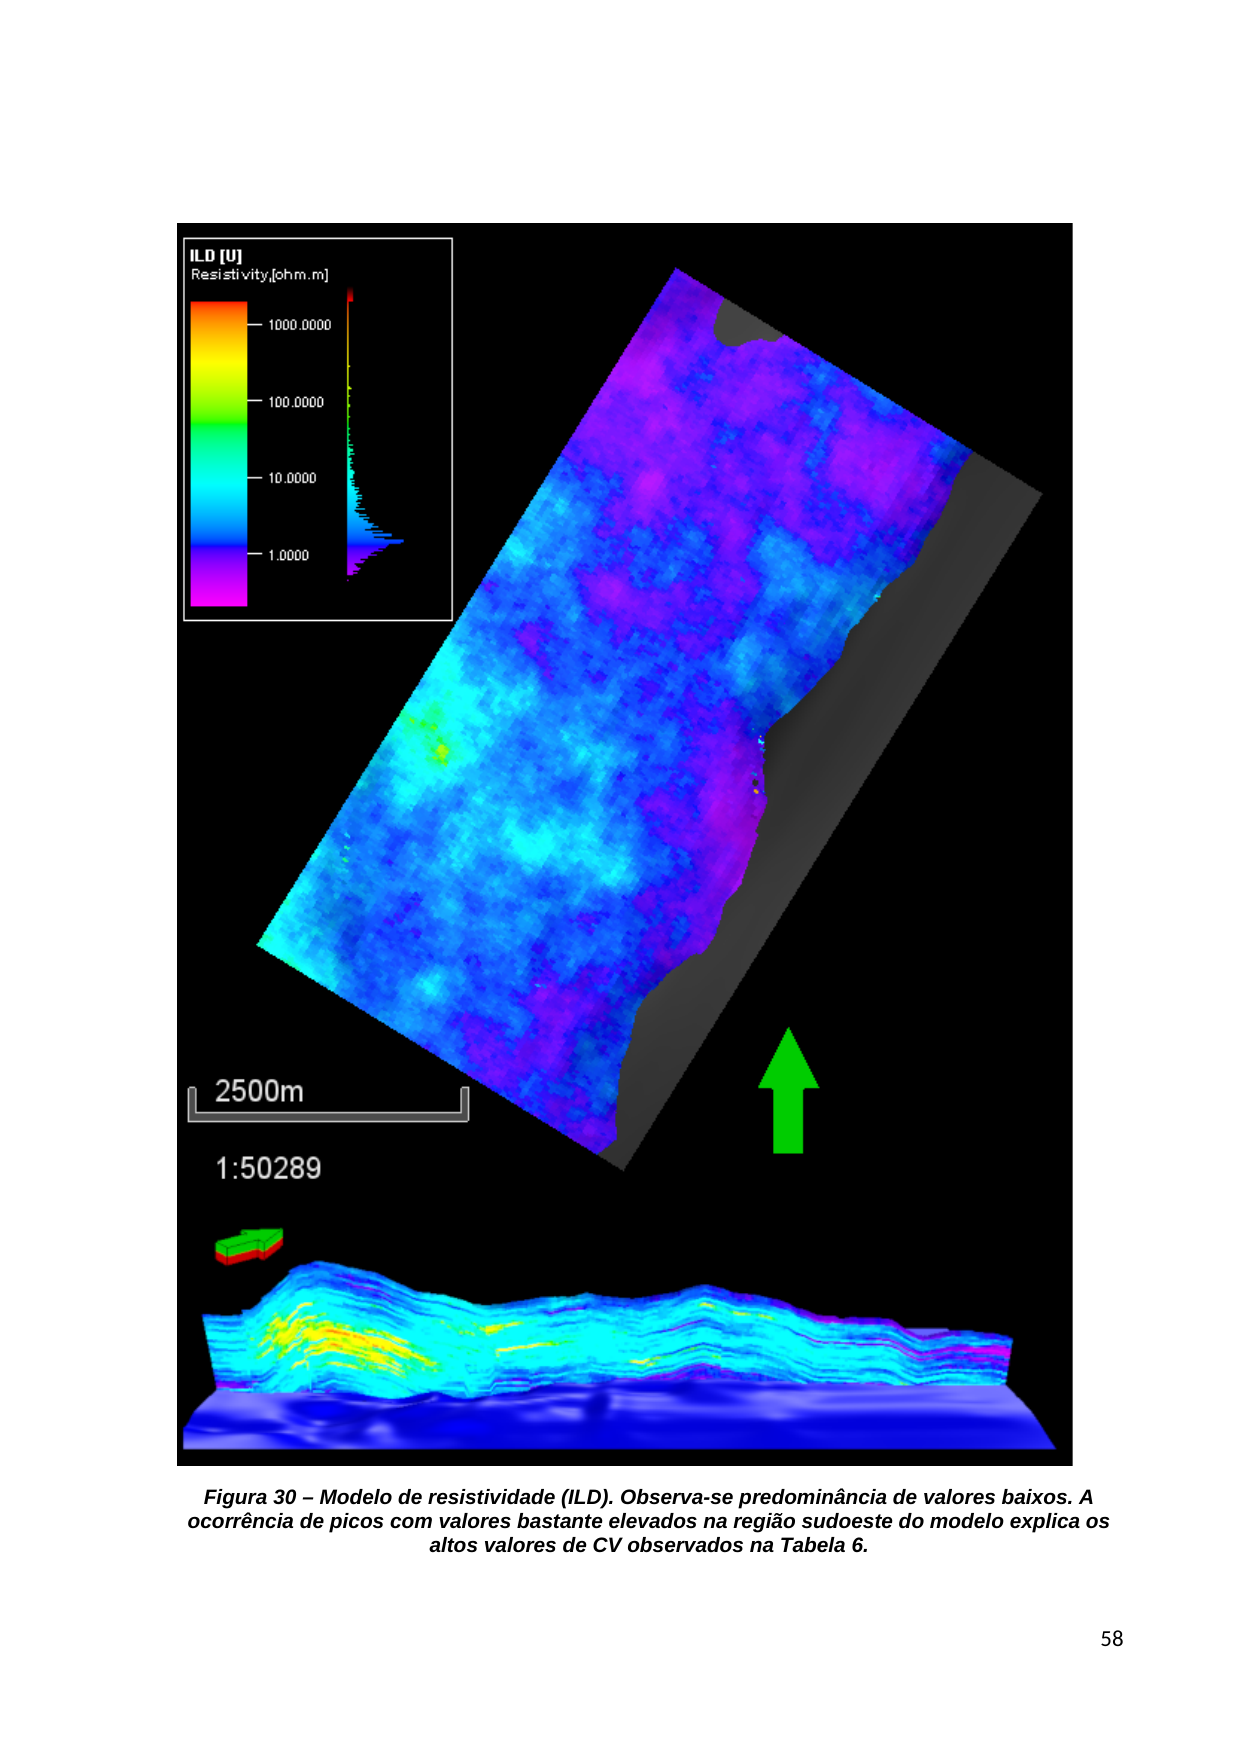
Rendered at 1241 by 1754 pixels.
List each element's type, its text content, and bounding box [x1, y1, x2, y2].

picture [177, 223, 1073, 1466]
